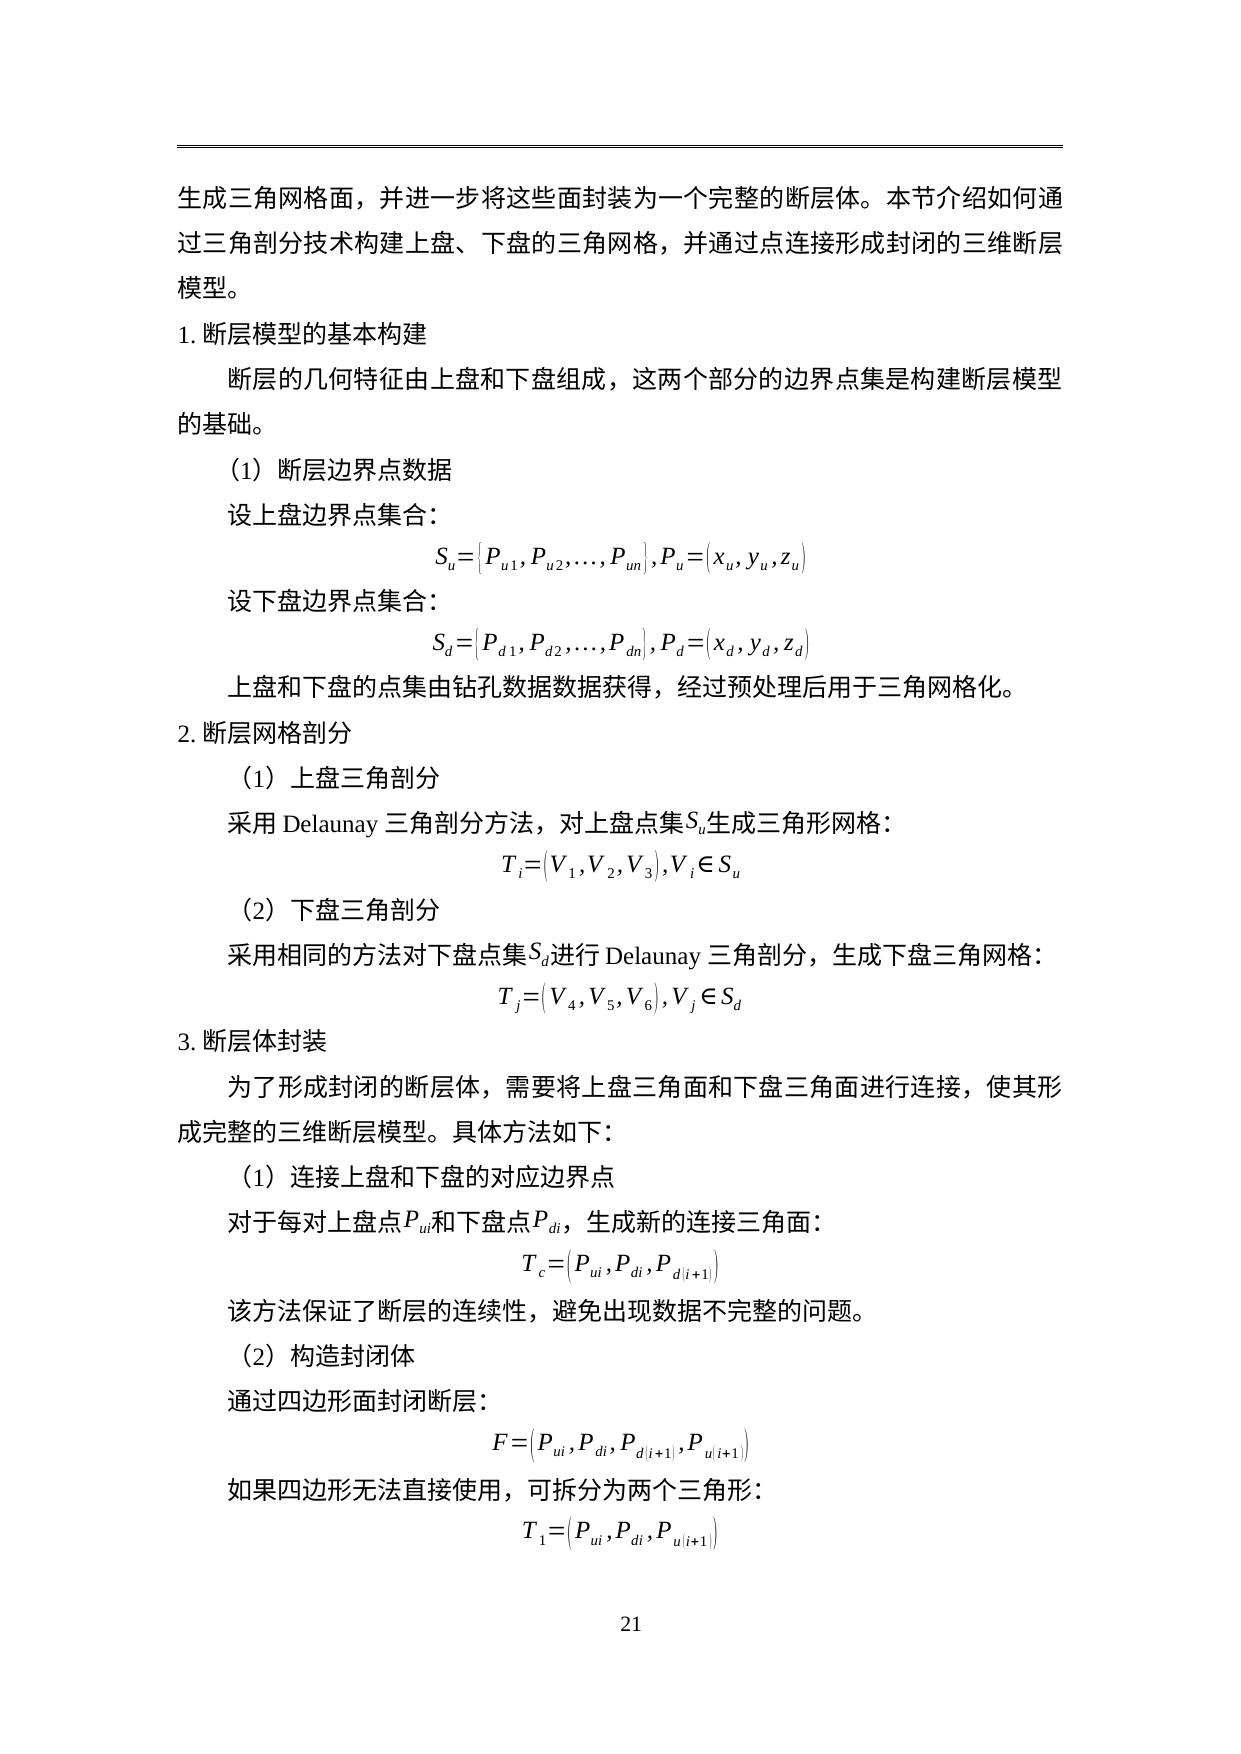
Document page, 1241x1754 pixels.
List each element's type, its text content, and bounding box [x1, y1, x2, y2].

text 断层的几何特征由上盘和下盘组成，这两个部分的边界点集是构建断层模型的基础。 [177, 359, 1063, 441]
text 设下盘边界点集合： [177, 582, 1063, 618]
text 采用Delaunay 三角剖分方法，对上盘点集生成三角形网格： [177, 804, 1063, 840]
text 对于每对上盘点和下盘点，生成新的连接三角面： [177, 1203, 1063, 1239]
text 上盘和下盘的点集由钻孔数据数据获得，经过预处理后用于三角网格化。 [177, 668, 1063, 704]
text 采用相同的方法对下盘点集进行Delaunay 三角剖分，生成下盘三角网格： [177, 935, 1063, 972]
text （1）连接上盘和下盘的对应边界点 [177, 1158, 1063, 1194]
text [177, 178, 1063, 305]
text 为了形成封闭的断层体，需要将上盘三角面和下盘三角面进行连接，使其形成完整的三维断层模型。具体方法如下： [177, 1067, 1063, 1148]
text （2）下盘三角剖分 [177, 890, 1063, 926]
text 3. 断层体封装 [177, 1022, 1063, 1058]
text （2）构造封闭体 [177, 1337, 1063, 1373]
text 通过四边形面封闭断层： [177, 1382, 1063, 1418]
text 2. 断层网格剖分 [177, 713, 1063, 749]
text 该方法保证了断层的连续性，避免出现数据不完整的问题。 [177, 1291, 1063, 1327]
text 1. 断层模型的基本构建 [177, 314, 1063, 350]
text 如果四边形无法直接使用，可拆分为两个三角形： [177, 1470, 1063, 1506]
text （1）上盘三角剖分 [177, 758, 1063, 795]
text （1）断层边界点数据 [177, 450, 1063, 486]
text 设上盘边界点集合： [177, 495, 1063, 532]
